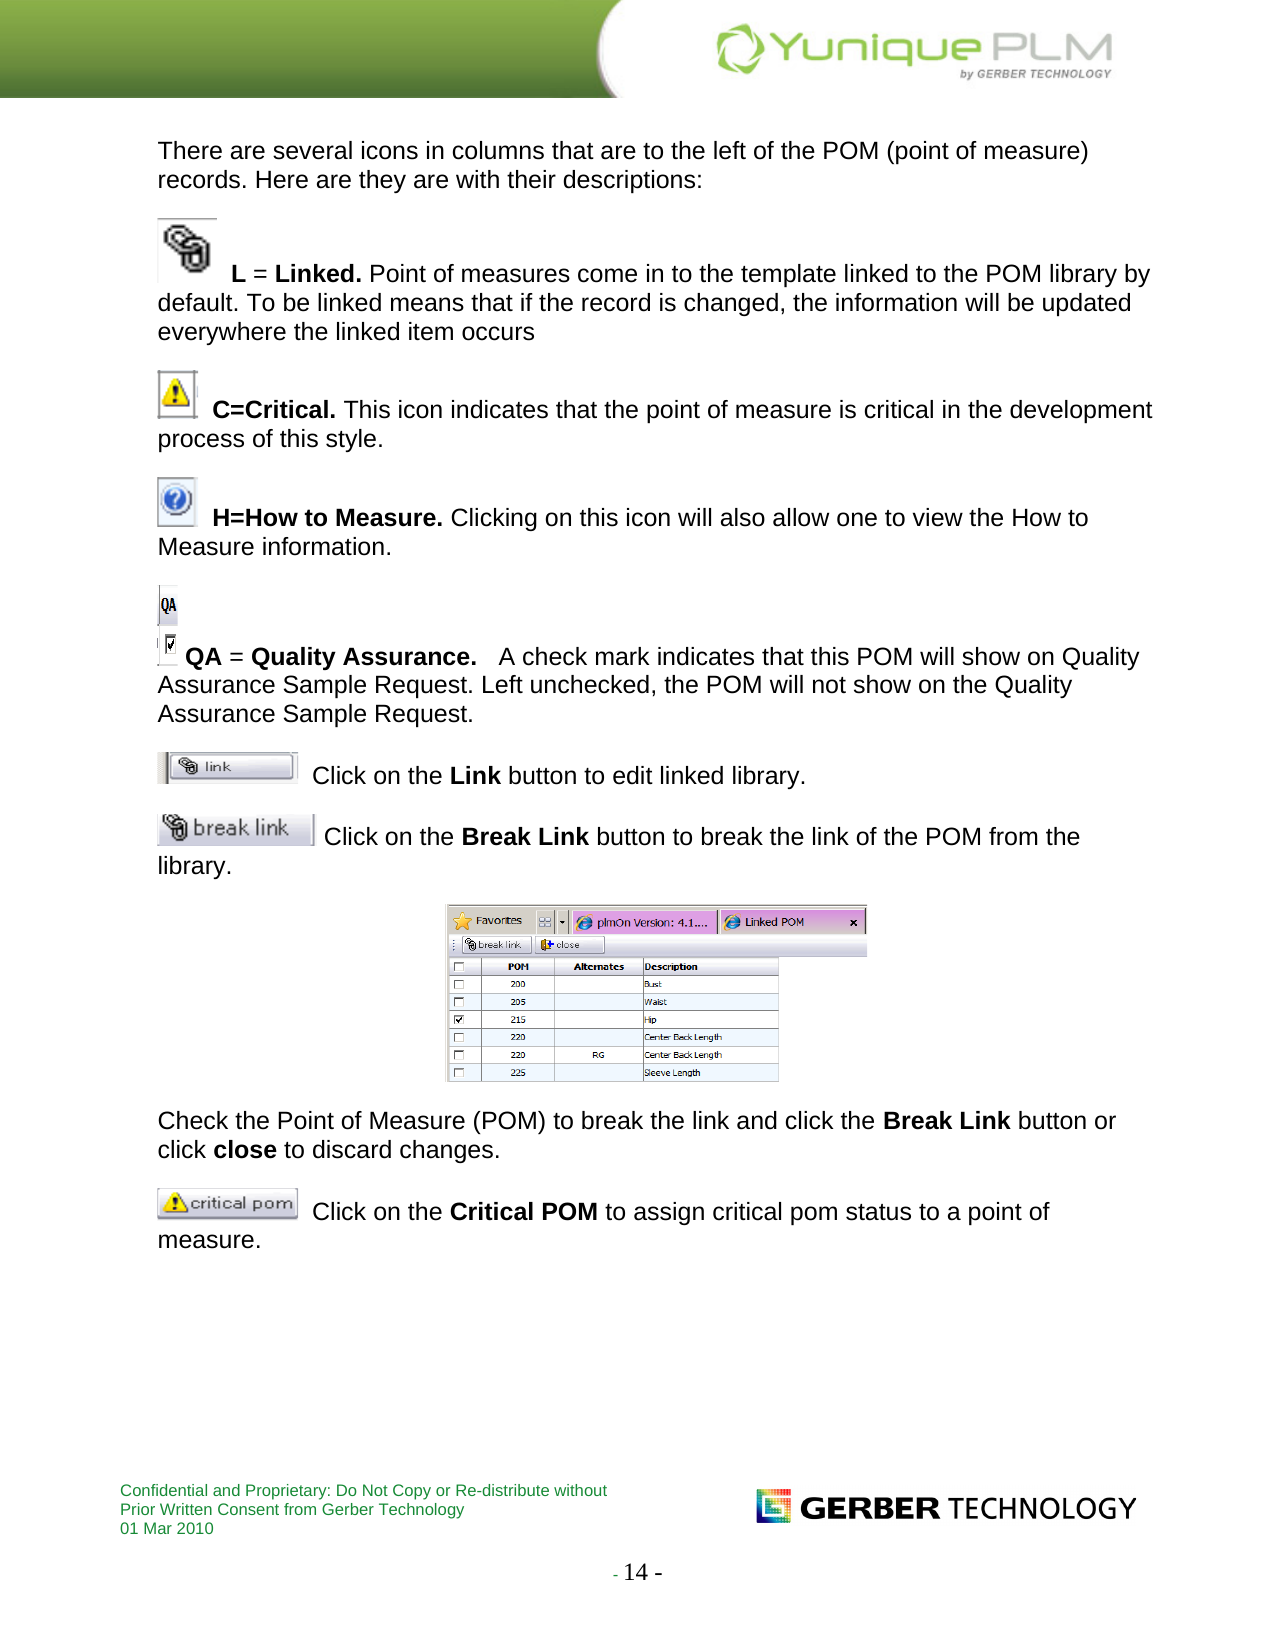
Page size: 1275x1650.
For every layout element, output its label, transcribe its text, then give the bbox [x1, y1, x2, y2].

list C=Critical. This icon indicates that the point of measure is critical in the development process of this style. [157, 370, 1155, 453]
picture [703, 4, 1126, 102]
list H=How to Measure. Clicking on this icon will also allow one to view the How to Measure information. [157, 478, 1155, 560]
picture [157, 477, 199, 527]
picture [157, 1188, 299, 1221]
picture [157, 218, 217, 283]
picture [157, 814, 317, 846]
list L = Linked. Point of measures come in to the template linked to the POM library by default. To be linked means that if the record is changed, the information will be updated everywhere the linked item occurs [157, 218, 1155, 345]
picture [0, 0, 634, 98]
picture [756, 1485, 1137, 1526]
list Check the Point of Measure (POM) to break the link and click the Break Link button or click close to discard changes. [157, 1106, 1155, 1164]
picture [157, 585, 178, 666]
list There are several icons in columns that are to the left of the POM (point of measure) records. Here are they are with their descriptions: [157, 136, 1155, 193]
picture [157, 752, 299, 784]
list Click on the Link button to edit linked library. [157, 753, 1155, 789]
list Click on the Critical POM to assign critical pom status to a point of measure. [157, 1189, 1155, 1254]
picture [445, 904, 868, 1082]
picture [157, 370, 199, 419]
list QA = Quality Assurance. A check mark indicates that this POM will show on Quality Assurance Sample Request. Left unchecked, the POM will not show on the Quality Assurance Sample Request. [157, 585, 1155, 728]
list Click on the Break Link button to break the link of the POM from the library. [157, 814, 1155, 880]
